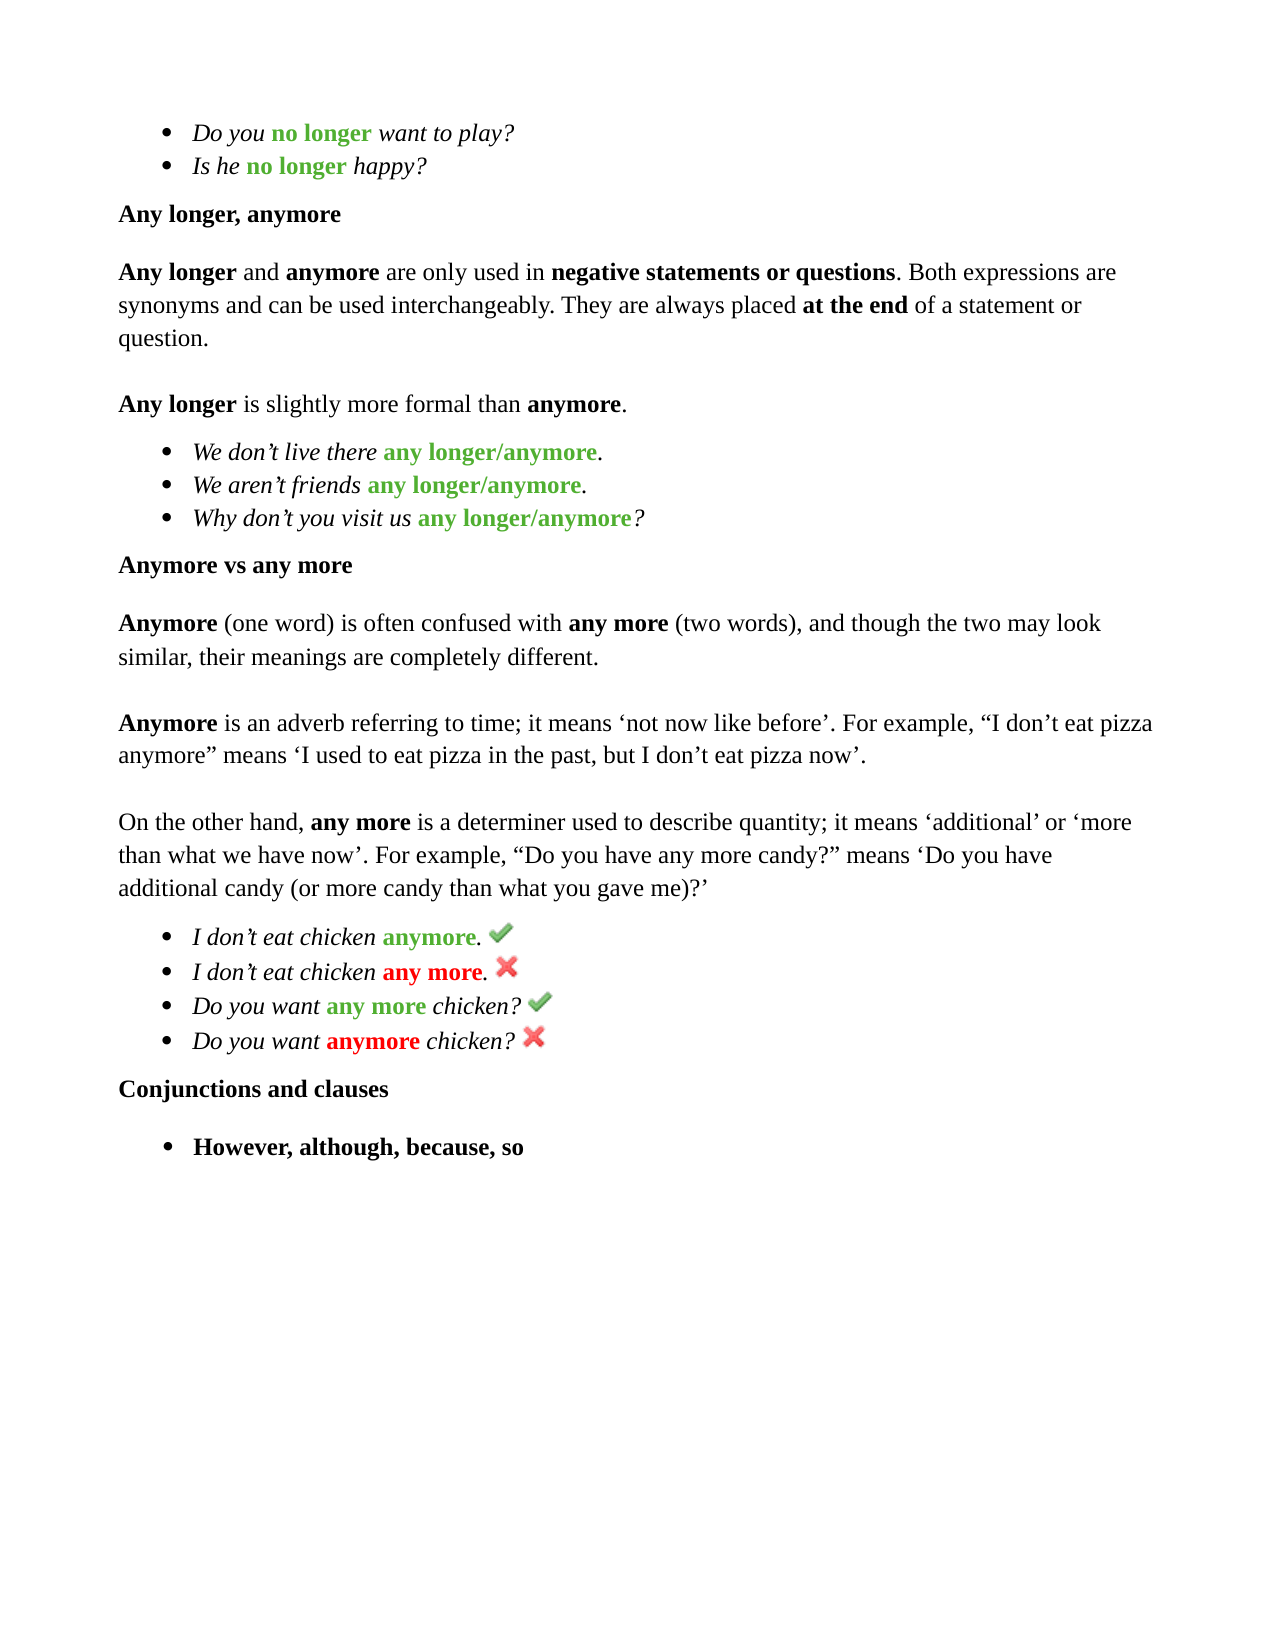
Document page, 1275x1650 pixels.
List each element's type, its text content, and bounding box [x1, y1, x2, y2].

list We aren’t friends any longer/anymore. [162, 470, 1157, 498]
list I don’t eat chicken any more. [162, 955, 1157, 985]
list I don’t eat chicken anymore. [162, 920, 1157, 951]
text Anymore (one word) is often confused with any more (two words), and though the two may look similar, their meanings are completely different. Anymore is an adverb referring to time; it means ‘not now like before’. For example, “I don’t eat pizza anymore” means ‘I used to eat pizza in the past, but I don’t eat pizza now’. On the other hand, any more is a determiner used to describe quantity; it means ‘additional’ or ‘more than what we have now’. For example, “Do you have any more candy?” means ‘Do you have additional candy (or more candy than what you gave me)?’ [118, 608, 1157, 901]
list We don’t live there any longer/anymore. [162, 437, 1157, 465]
list Is he no longer happy? [162, 151, 1157, 180]
text Any longer and anymore are only used in negative statements or questions. Both expressions are synonyms and can be used interchangeably. They are always placed at the end of a statement or question. Any longer is slightly more formal than anymore. [118, 257, 1157, 418]
list Do you want any more chicken? [162, 990, 1157, 1020]
picture [527, 989, 553, 1015]
subtitle Any longer, anymore [118, 199, 1157, 227]
subtitle Anymore vs any more [118, 550, 1157, 579]
list Why don’t you visit us any longer/anymore? [162, 503, 1157, 531]
picture [488, 920, 514, 946]
subtitle However, although, because, so [164, 1132, 1157, 1161]
picture [494, 955, 520, 980]
list Do you want anymore chicken? [162, 1024, 1157, 1055]
picture [521, 1024, 547, 1050]
list Do you no longer want to play? [162, 118, 1157, 147]
subtitle Conjunctions and clauses [118, 1074, 1157, 1102]
